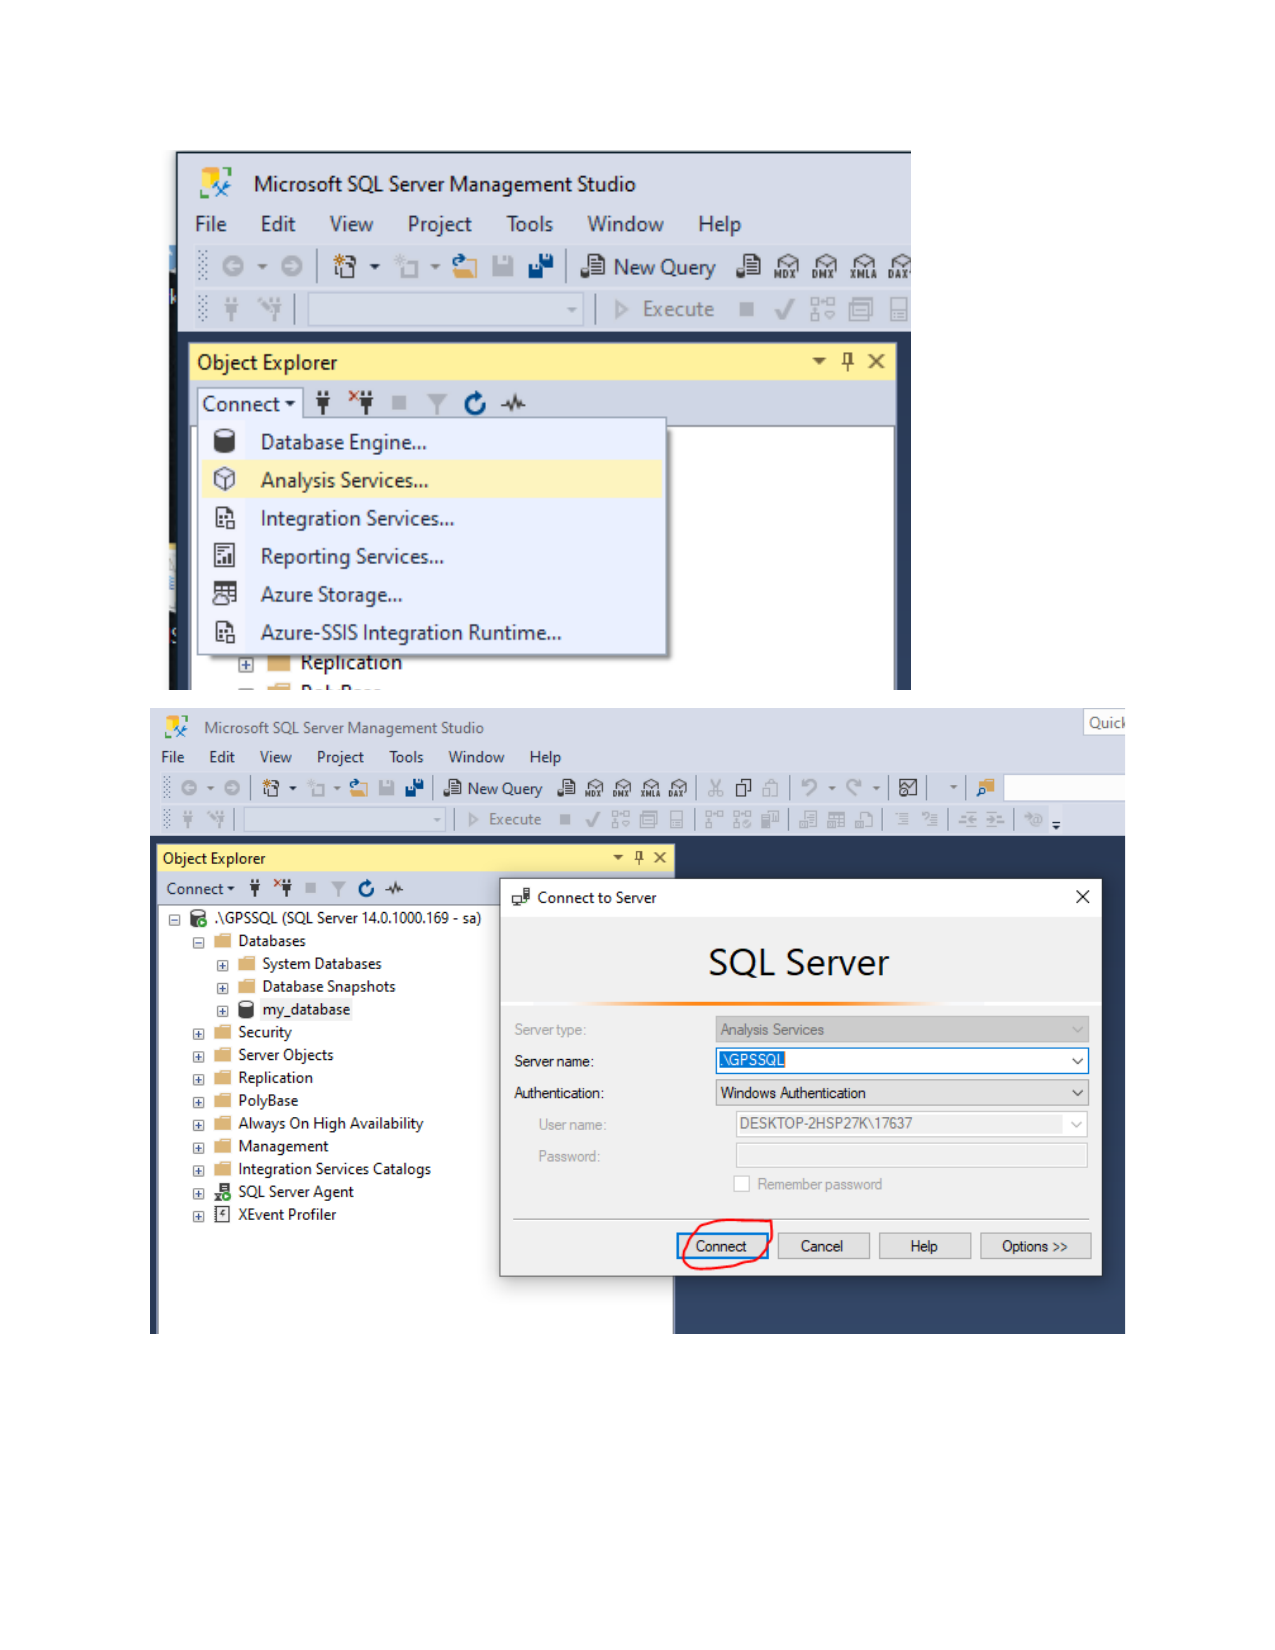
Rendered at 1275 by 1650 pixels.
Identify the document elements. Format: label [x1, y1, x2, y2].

picture [150, 708, 1125, 1334]
picture [150, 150, 911, 690]
